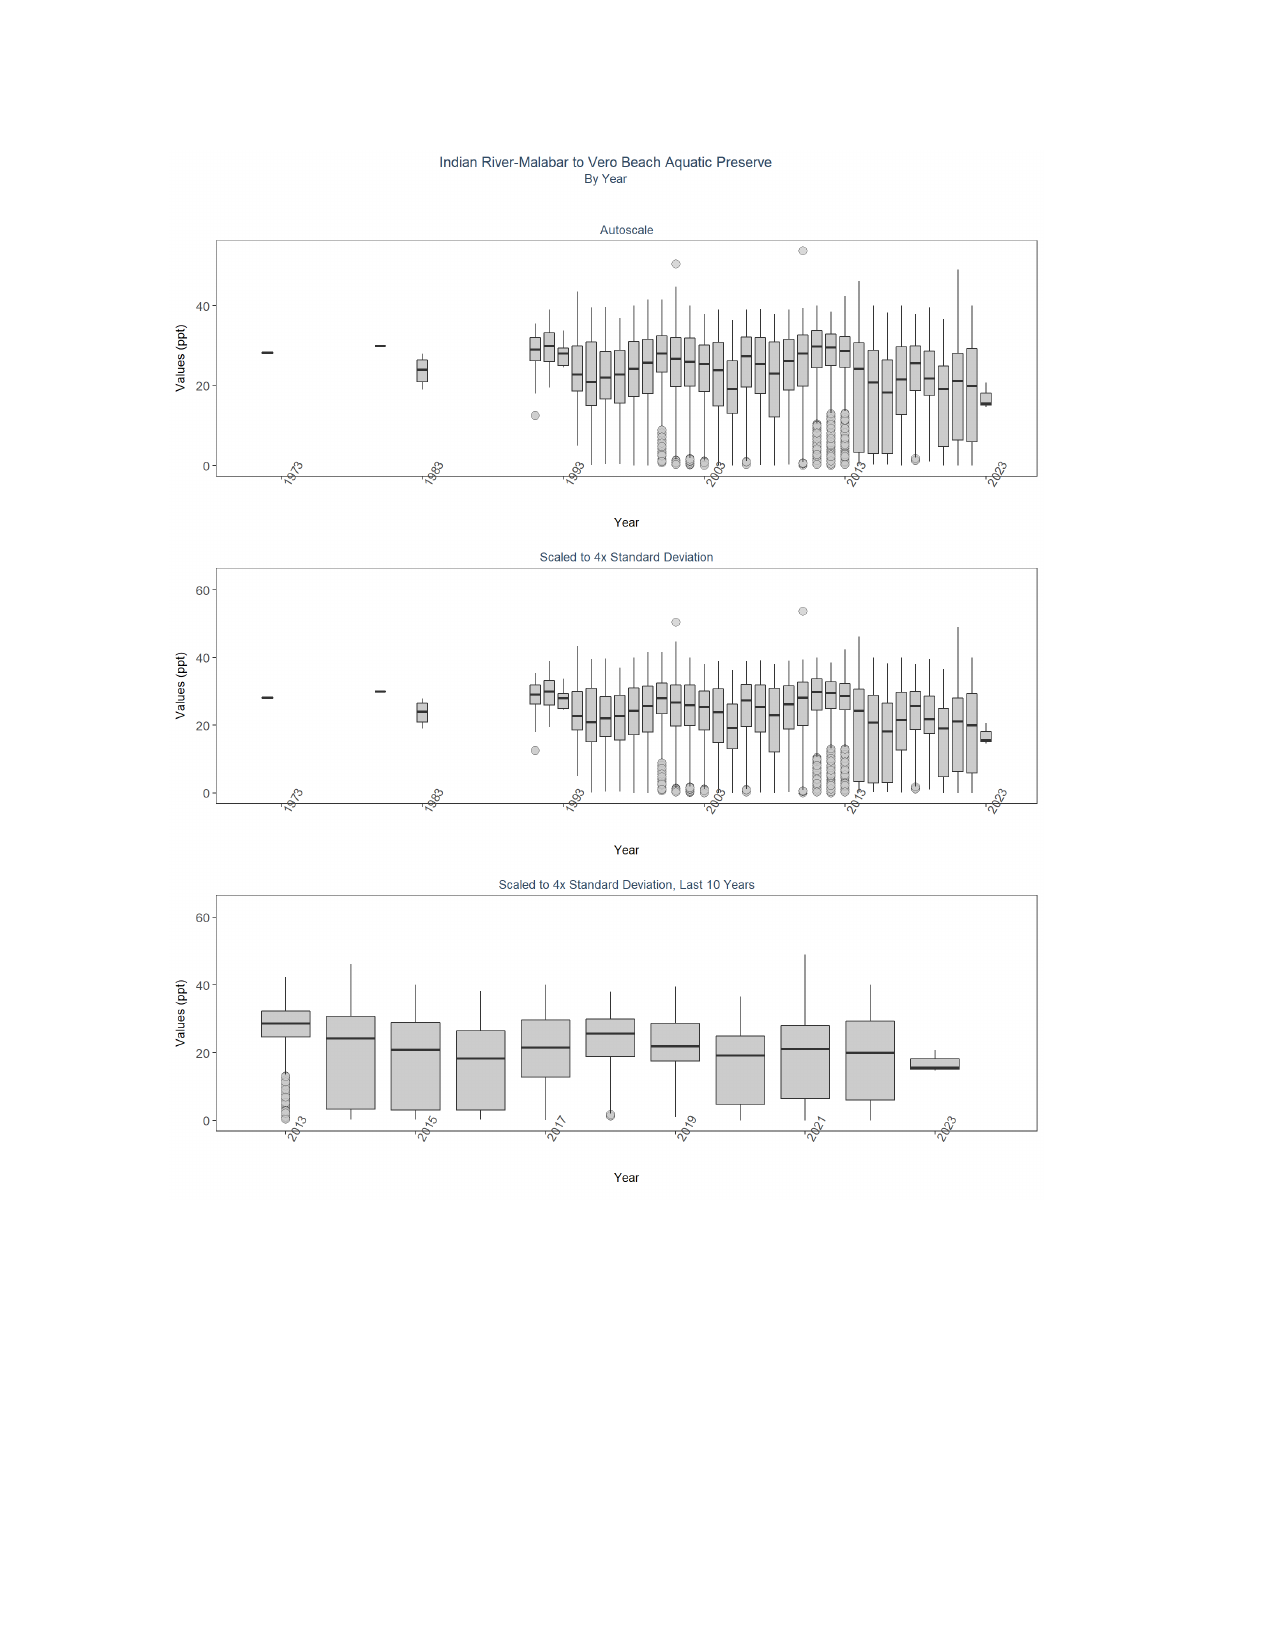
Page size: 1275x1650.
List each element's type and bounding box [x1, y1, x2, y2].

picture [168, 150, 1044, 1200]
